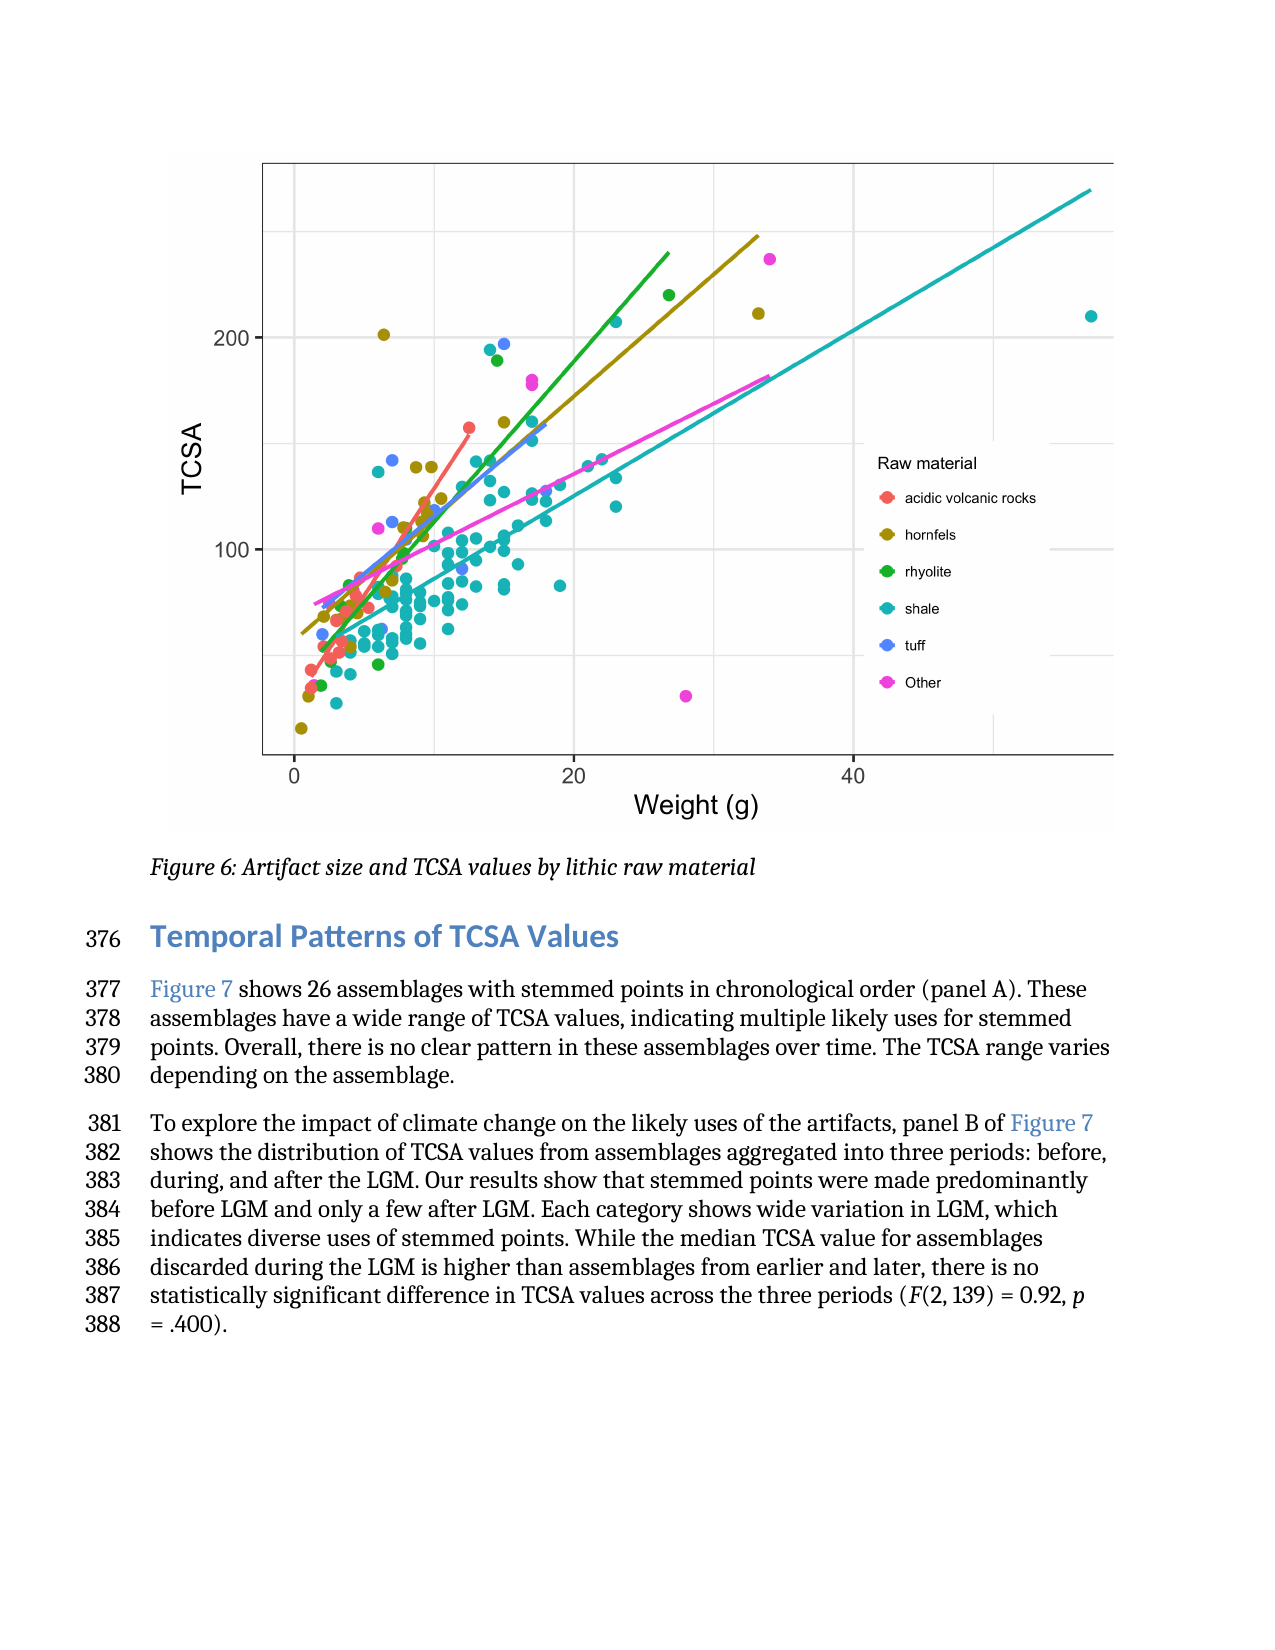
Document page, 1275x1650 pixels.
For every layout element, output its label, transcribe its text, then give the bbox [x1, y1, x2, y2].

text Figure 7 shows 26 assemblages with stemmed points in chronological order (panel A). These assemblages have a wide range of TCSA values, indicating multiple likely uses for stemmed points. Overall, there is no clear pattern in these assemblages over time. The TCSA range varies depending on the assemblage. [150, 975, 1125, 1090]
picture [168, 150, 1114, 833]
table_header Figure 6: Artifact size and TCSA values by lithic raw material [139, 150, 1114, 894]
subtitle Temporal Patterns of TCSA Values [150, 915, 1125, 956]
text To explore the impact of climate change on the likely uses of the artifacts, panel B of Figure 7 shows the distribution of TCSA values from assemblages aggregated into three periods: before, during, and after the LGM. Our results show that stemmed points were made predominantly before LGM and only a few after LGM. Each category shows wide variation in LGM, which indicates diverse uses of stemmed points. While the median TCSA value for assemblages discarded during the LGM is higher than assemblages from earlier and later, there is no statistically significant difference in TCSA values across the three periods (F(2, 139) = 0.92, p = .400). [150, 1109, 1125, 1339]
